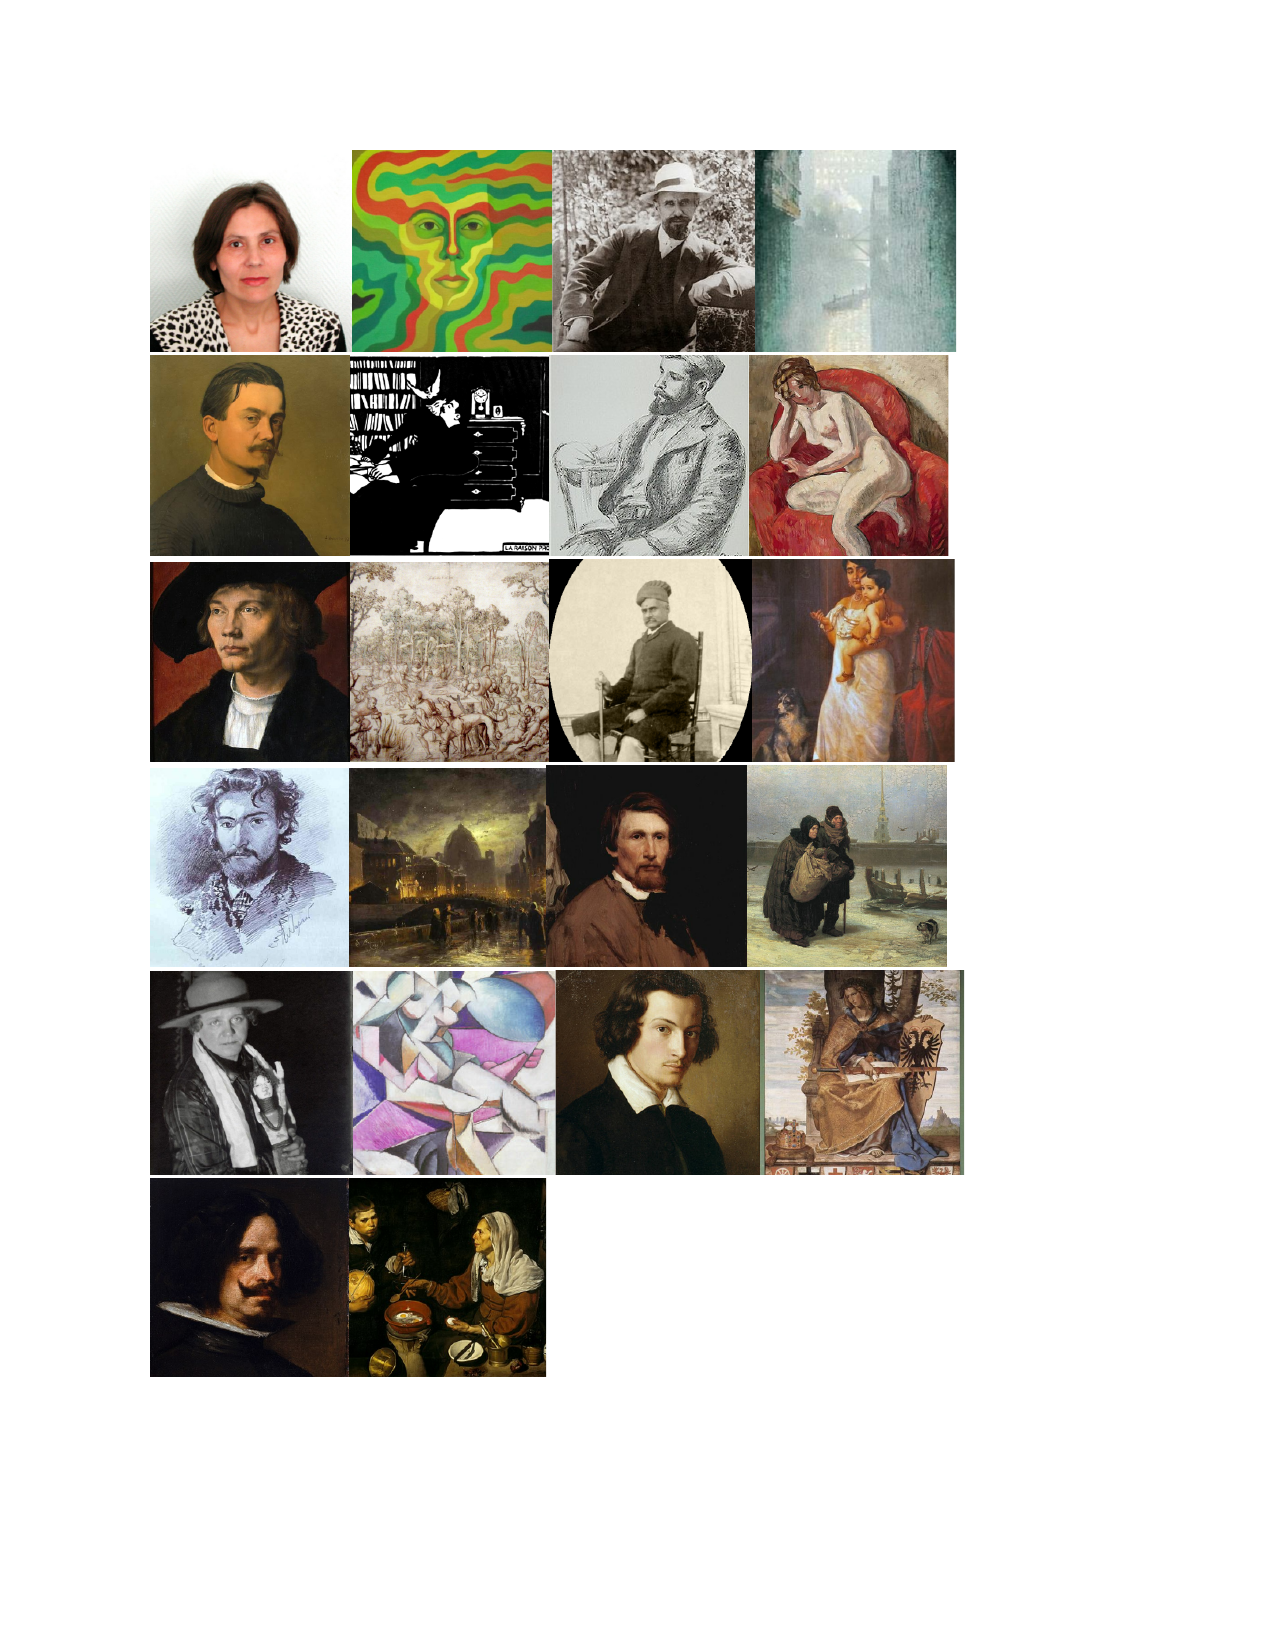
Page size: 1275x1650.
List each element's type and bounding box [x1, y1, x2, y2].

picture [150, 559, 955, 762]
picture [150, 150, 957, 352]
picture [150, 765, 947, 967]
picture [150, 970, 965, 1175]
picture [150, 355, 949, 556]
picture [150, 1178, 547, 1377]
